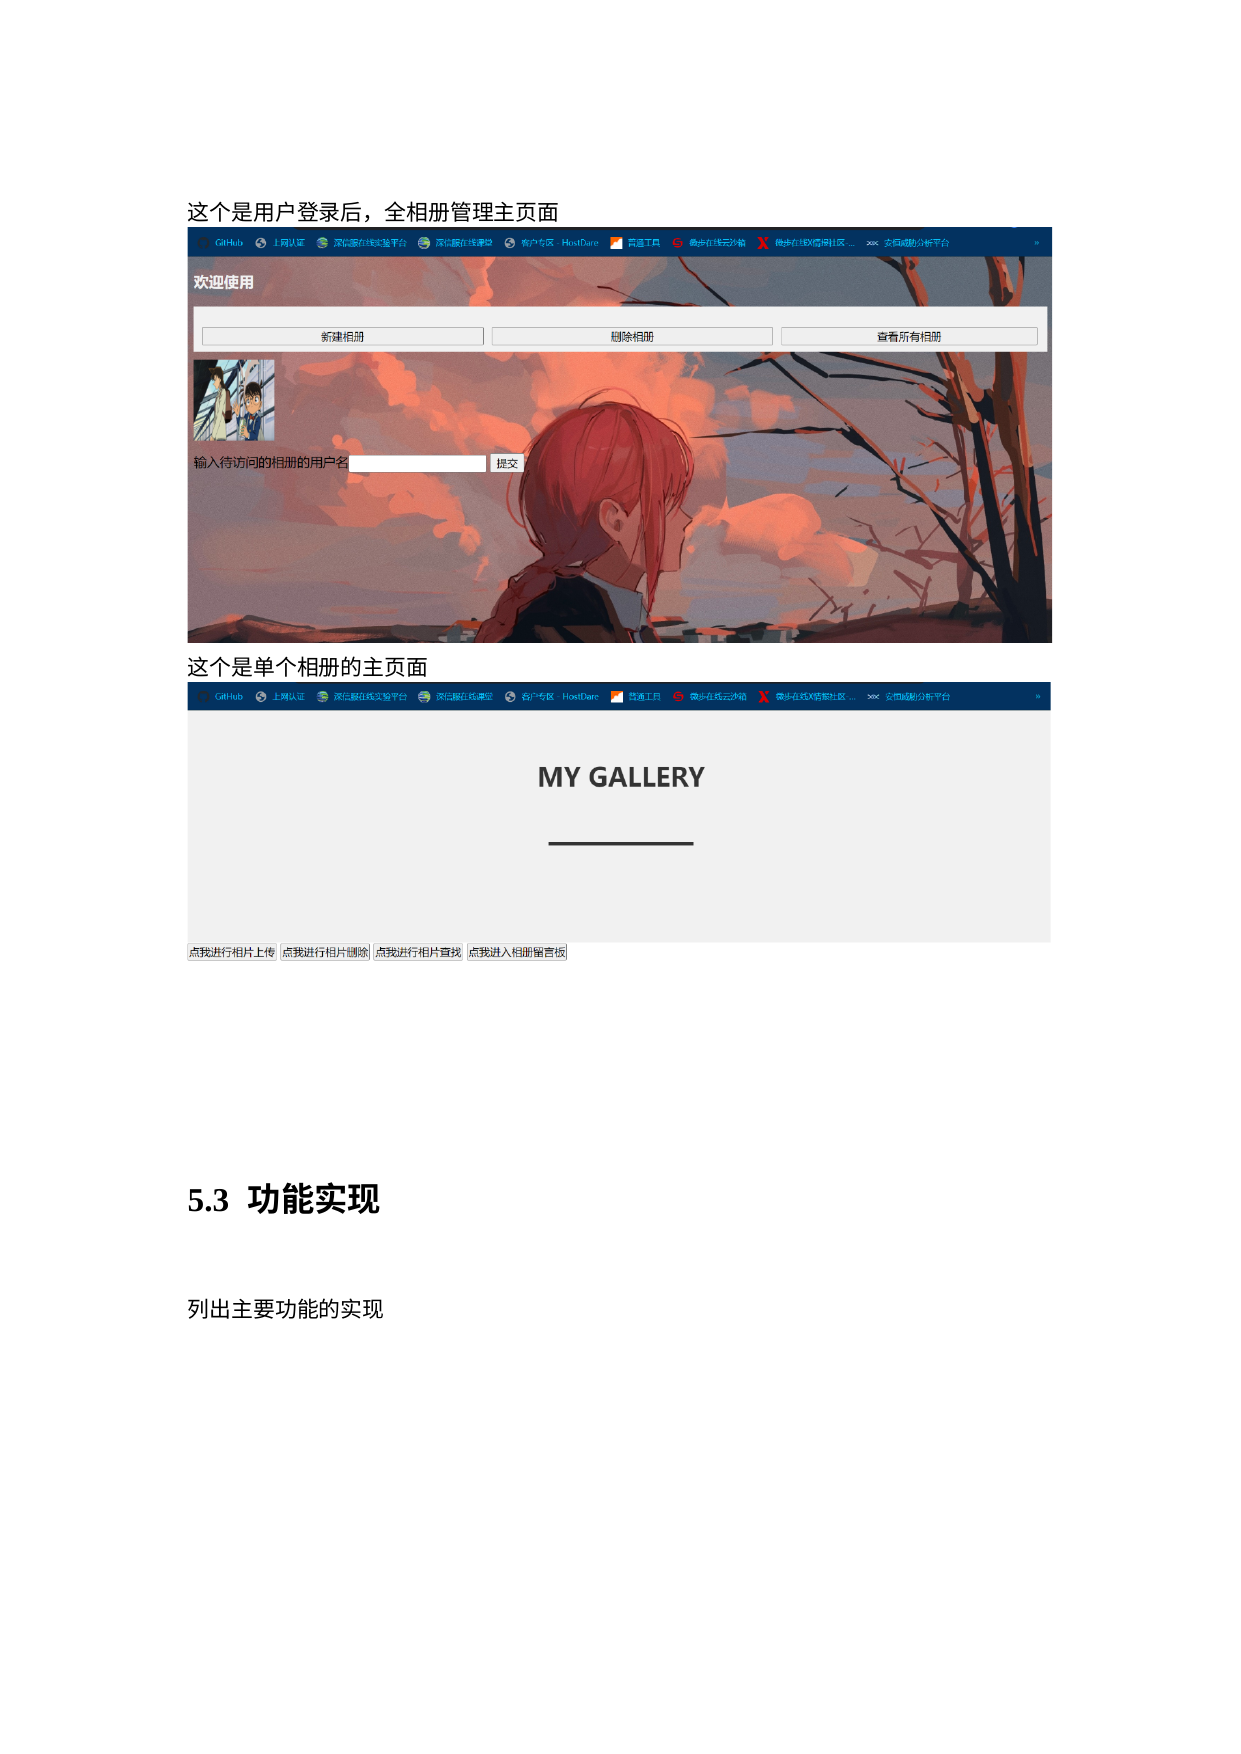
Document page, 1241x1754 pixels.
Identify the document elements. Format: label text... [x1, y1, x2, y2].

subtitle 功能实现 [187, 1164, 1053, 1229]
text 这个是单个相册的主页面 [187, 649, 1053, 682]
picture [187, 227, 1053, 643]
picture [187, 682, 1051, 1097]
text 列出主要功能的实现 [187, 1291, 1053, 1324]
text 这个是用户登录后，全相册管理主页面 [187, 194, 1053, 227]
